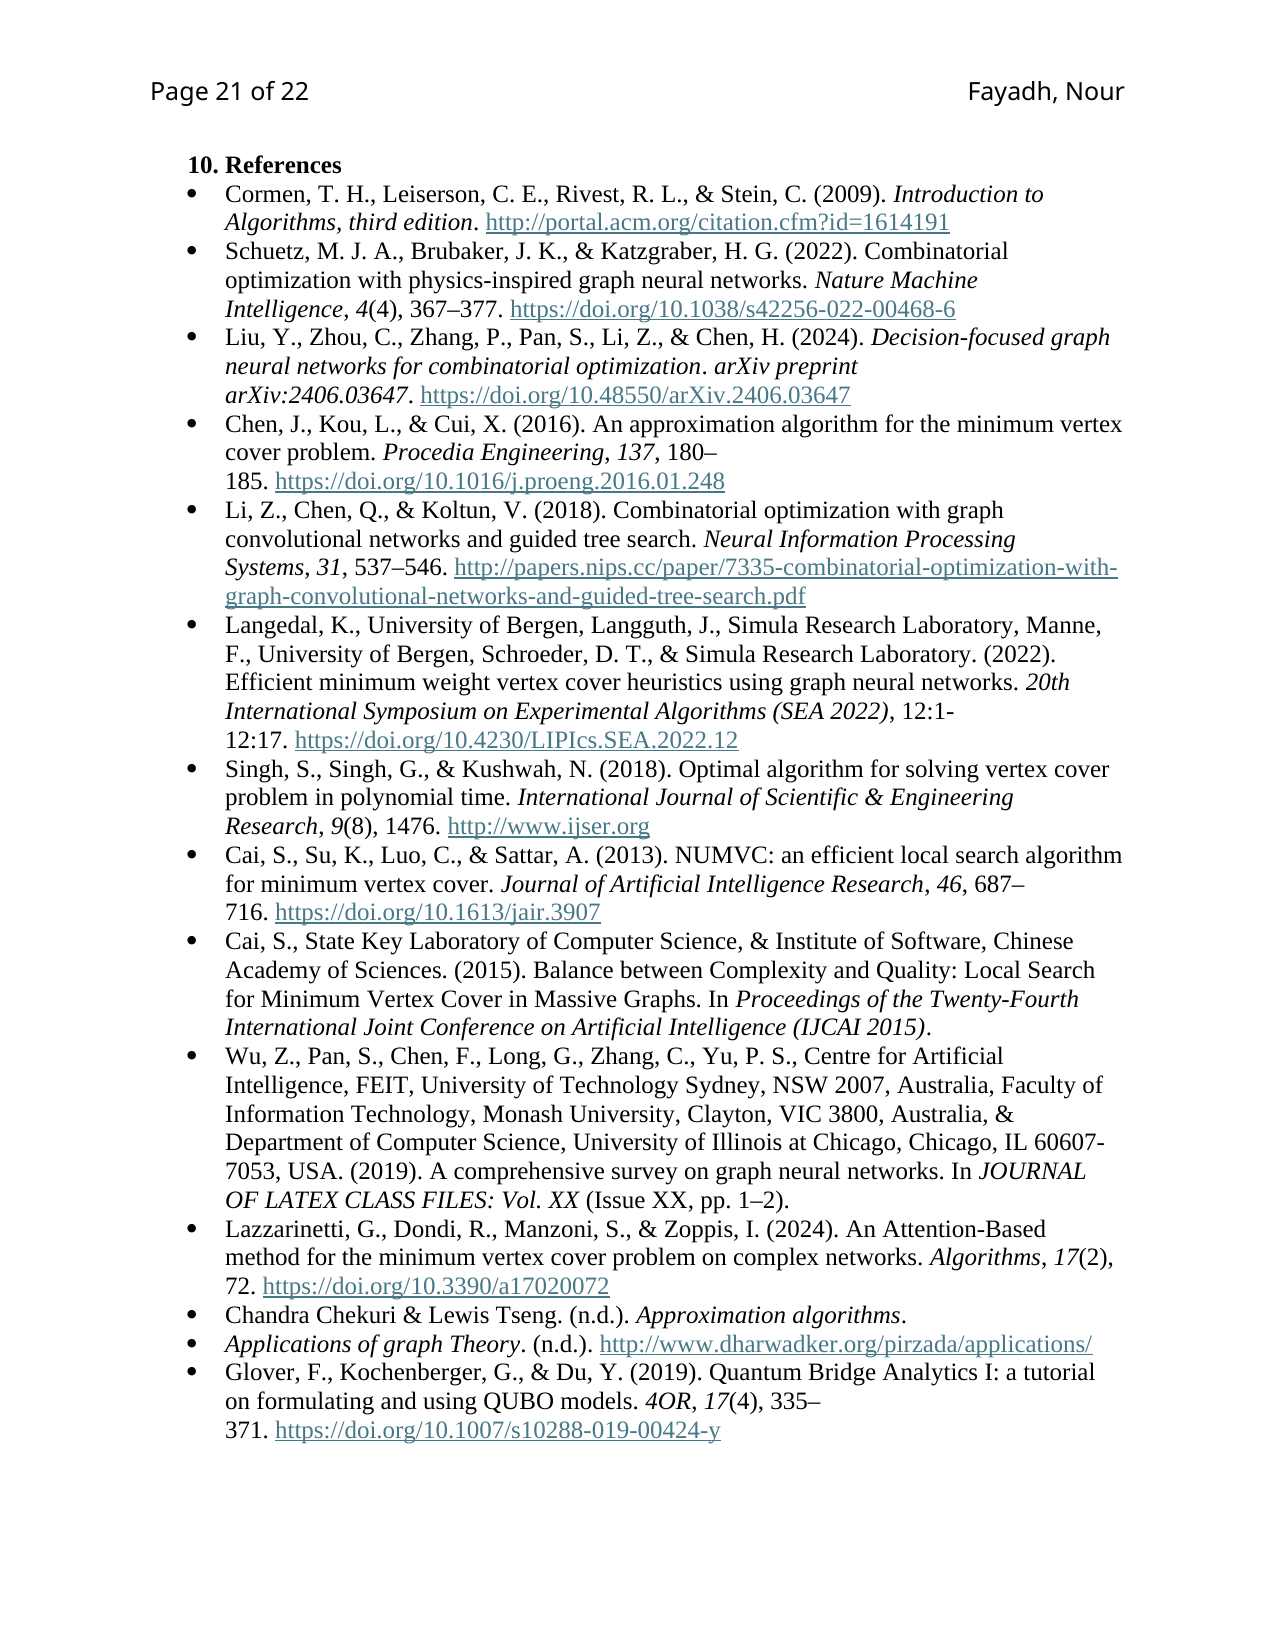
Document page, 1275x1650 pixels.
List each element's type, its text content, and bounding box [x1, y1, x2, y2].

list Schuetz, M. J. A., Brubaker, J. K., & Katzgraber, H. G. (2022). Combinatorial optimization with physics-inspired graph neural networks. Nature Machine Intelligence, 4(4), 367–377. https://doi.org/10.1038/s42256-022-00468-6 [187, 236, 1125, 322]
list Glover, F., Kochenberger, G., & Du, Y. (2019). Quantum Bridge Analytics I: a tutorial on formulating and using QUBO models. 4OR, 17(4), 335–371. https://doi.org/10.1007/s10288-019-00424-y [187, 1357, 1125, 1444]
list Liu, Y., Zhou, C., Zhang, P., Pan, S., Li, Z., & Chen, H. (2024). Decision-focused graph neural networks for combinatorial optimization. arXiv preprint arXiv:2406.03647. https://doi.org/10.48550/arXiv.2406.03647 [187, 322, 1125, 409]
list Cai, S., Su, K., Luo, C., & Sattar, A. (2013). NUMVC: an efficient local search algorithm for minimum vertex cover. Journal of Artificial Intelligence Research, 46, 687–716. https://doi.org/10.1613/jair.3907 [187, 840, 1125, 926]
list Chandra Chekuri & Lewis Tseng. (n.d.). Approximation algorithms. [187, 1300, 1125, 1329]
list Langedal, K., University of Bergen, Langguth, J., Simula Research Laboratory, Manne, F., University of Bergen, Schroeder, D. T., & Simula Research Laboratory. (2022). Efficient minimum weight vertex cover heuristics using graph neural networks. 20th International Symposium on Experimental Algorithms (SEA 2022), 12:1-12:17. https://doi.org/10.4230/LIPIcs.SEA.2022.12 [187, 610, 1125, 754]
list Wu, Z., Pan, S., Chen, F., Long, G., Zhang, C., Yu, P. S., Centre for Artificial Intelligence, FEIT, University of Technology Sydney, NSW 2007, Australia, Faculty of Information Technology, Monash University, Clayton, VIC 3800, Australia, & Department of Computer Science, University of Illinois at Chicago, Chicago, IL 60607-7053, USA. (2019). A comprehensive survey on graph neural networks. In JOURNAL OF LATEX CLASS FILES: Vol. XX (Issue XX, pp. 1–2). [187, 1041, 1125, 1214]
list Cai, S., State Key Laboratory of Computer Science, & Institute of Software, Chinese Academy of Sciences. (2015). Balance between Complexity and Quality: Local Search for Minimum Vertex Cover in Massive Graphs. In Proceedings of the Twenty-Fourth International Joint Conference on Artificial Intelligence (IJCAI 2015). [187, 926, 1125, 1041]
list Applications of graph Theory. (n.d.). http://www.dharwadker.org/pirzada/applications/ [187, 1329, 1125, 1357]
list Cormen, T. H., Leiserson, C. E., Rivest, R. L., & Stein, C. (2009). Introduction to Algorithms, third edition. http://portal.acm.org/citation.cfm?id=1614191 [187, 179, 1125, 236]
list Chen, J., Kou, L., & Cui, X. (2016). An approximation algorithm for the minimum vertex cover problem. Procedia Engineering, 137, 180–185. https://doi.org/10.1016/j.proeng.2016.01.248 [187, 409, 1125, 495]
list Lazzarinetti, G., Dondi, R., Manzoni, S., & Zoppis, I. (2024). An Attention-Based method for the minimum vertex cover problem on complex networks. Algorithms, 17(2), 72. https://doi.org/10.3390/a17020072 [187, 1214, 1125, 1300]
list Singh, S., Singh, G., & Kushwah, N. (2018). Optimal algorithm for solving vertex cover problem in polynomial time. International Journal of Scientific & Engineering Research, 9(8), 1476. http://www.ijser.org [187, 754, 1125, 840]
list References [187, 150, 1125, 179]
list Li, Z., Chen, Q., & Koltun, V. (2018). Combinatorial optimization with graph convolutional networks and guided tree search. Neural Information Processing Systems, 31, 537–546. http://papers.nips.cc/paper/7335-combinatorial-optimization-with-graph-convolutional-networks-and-guided-tree-search.pdf [187, 495, 1125, 610]
